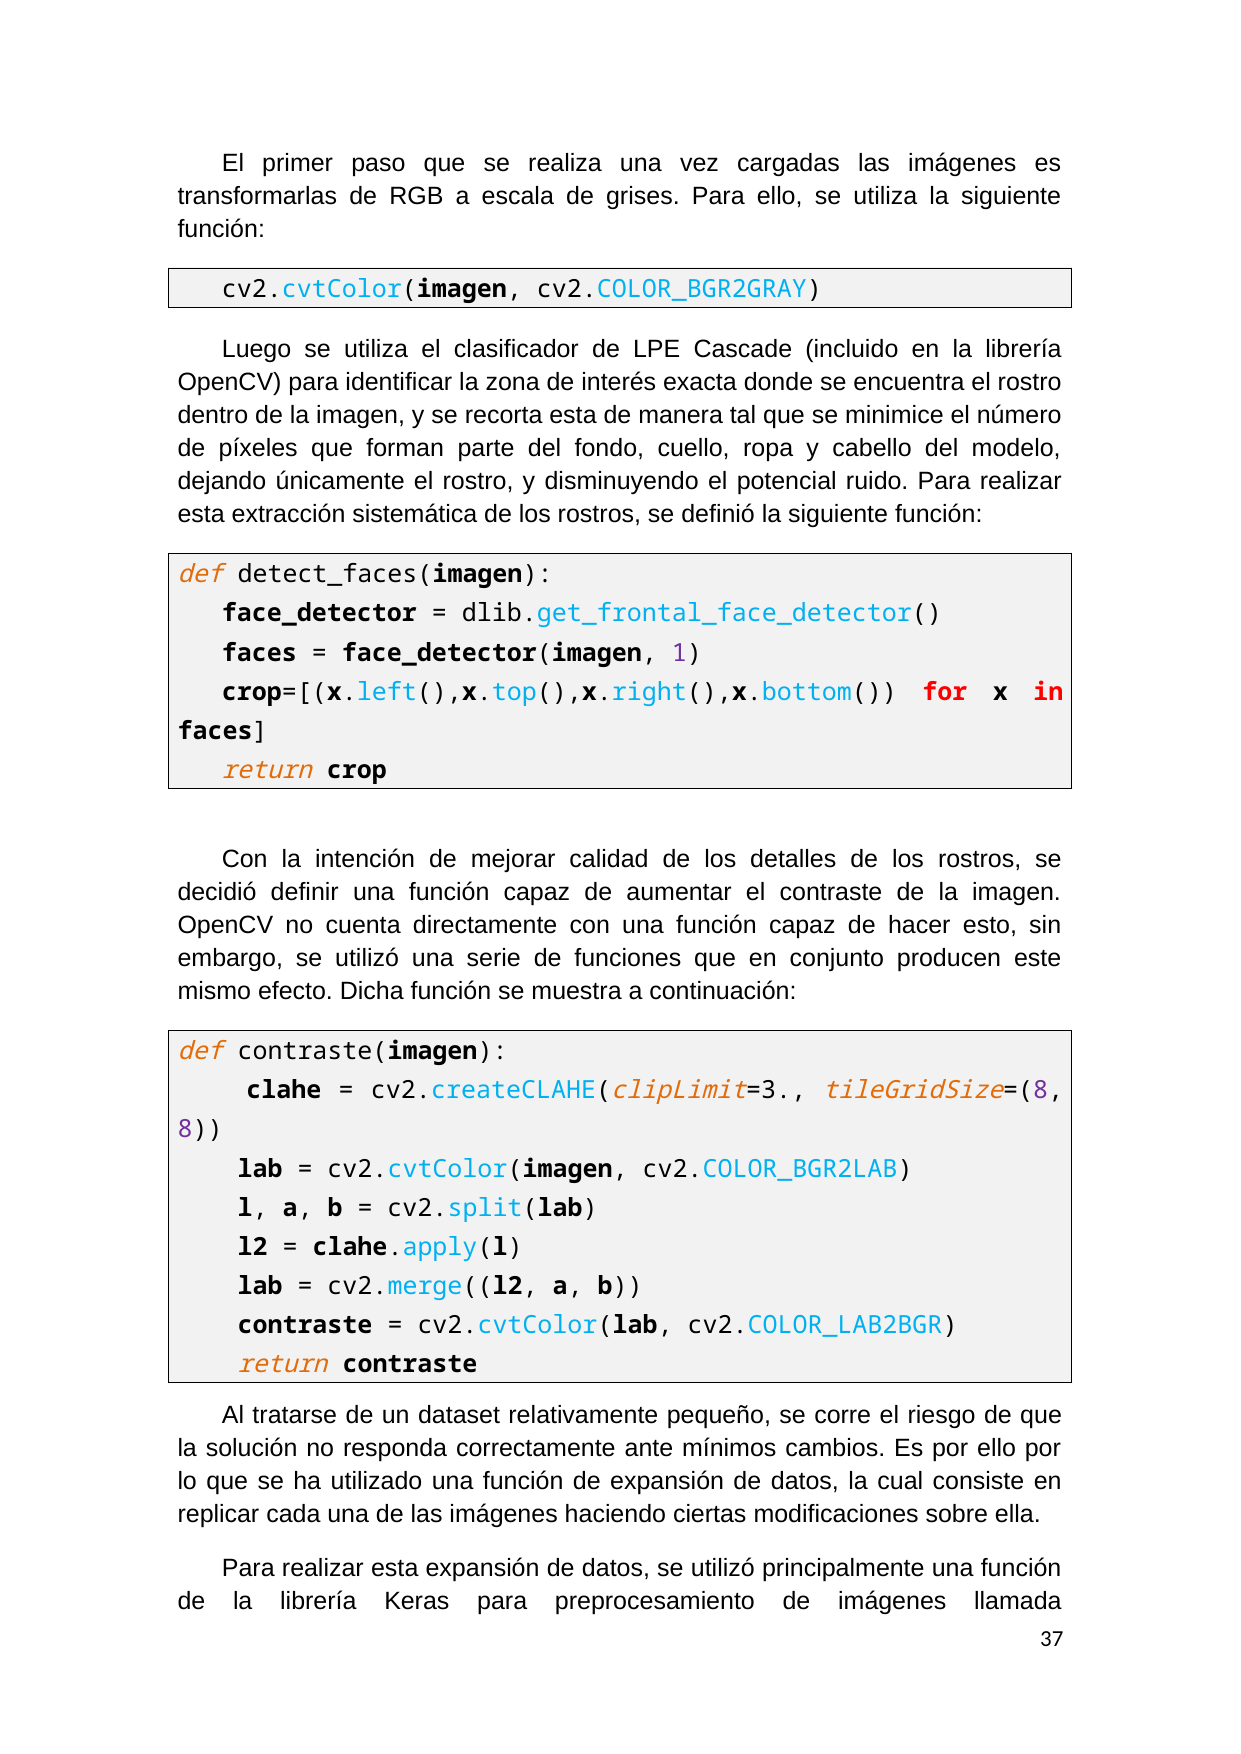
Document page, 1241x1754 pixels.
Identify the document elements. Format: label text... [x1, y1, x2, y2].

text return crop [169, 748, 1071, 788]
text contraste = cv2.cvtColor(lab, cv2.COLOR_LAB2BGR) [169, 1304, 1071, 1341]
text Al tratarse de un dataset relativamente pequeño, se corre el riesgo de que la solución no responda correctamente ante mínimos cambios. Es por ello por lo que se ha utilizado una función de expansión de datos, la cual consiste en replicar cada una de las imágenes haciendo ciertas modificaciones sobre ella. [177, 1400, 1063, 1528]
text faces = face_detector(imagen, 1) [169, 631, 1071, 668]
text l2 = clahe.apply(l) [169, 1226, 1071, 1263]
text lab = cv2.merge((l2, a, b)) [169, 1265, 1071, 1302]
text clahe = cv2.createCLAHE(clipLimit=3., tileGridSize=(8, 8)) [169, 1069, 1071, 1145]
text Luego se utiliza el clasificador de LPE Cascade (incluido en la librería OpenCV) para identificar la zona de interés exacta donde se encuentra el rostro dentro de la imagen, y se recorta esta de manera tal que se minimice el número de píxeles que forman parte del fondo, cuello, ropa y cabello del modelo, dejando únicamente el rostro, y disminuyendo el potencial ruido. Para realizar esta extracción sistemática de los rostros, se definió la siguiente función: [177, 334, 1063, 528]
text lab = cv2.cvtColor(imagen, cv2.COLOR_BGR2LAB) [169, 1147, 1071, 1184]
text El primer paso que se realiza una vez cargadas las imágenes es transformarlas de RGB a escala de grises. Para ello, se utiliza la siguiente función: [177, 148, 1063, 242]
text def contraste(imagen): [169, 1031, 1071, 1067]
text crop=[(x.left(),x.top(),x.right(),x.bottom()) for x in faces] [169, 670, 1071, 747]
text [177, 1553, 1063, 1615]
text Con la intención de mejorar calidad de los detalles de los rostros, se decidió definir una función capaz de aumentar el contraste de la imagen. OpenCV no cuenta directamente con una función capaz de hacer esto, sin embargo, se utilizó una serie de funciones que en conjunto producen este mismo efecto. Dicha función se muestra a continuación: [177, 844, 1063, 1004]
text return contraste [169, 1343, 1071, 1382]
text face_detector = dlib.get_frontal_face_detector() [169, 592, 1071, 629]
text cv2.cvtColor(imagen, cv2.COLOR_BGR2GRAY) [169, 269, 1071, 307]
text def detect_faces(imagen): [169, 554, 1071, 590]
text l, a, b = cv2.split(lab) [169, 1186, 1071, 1223]
